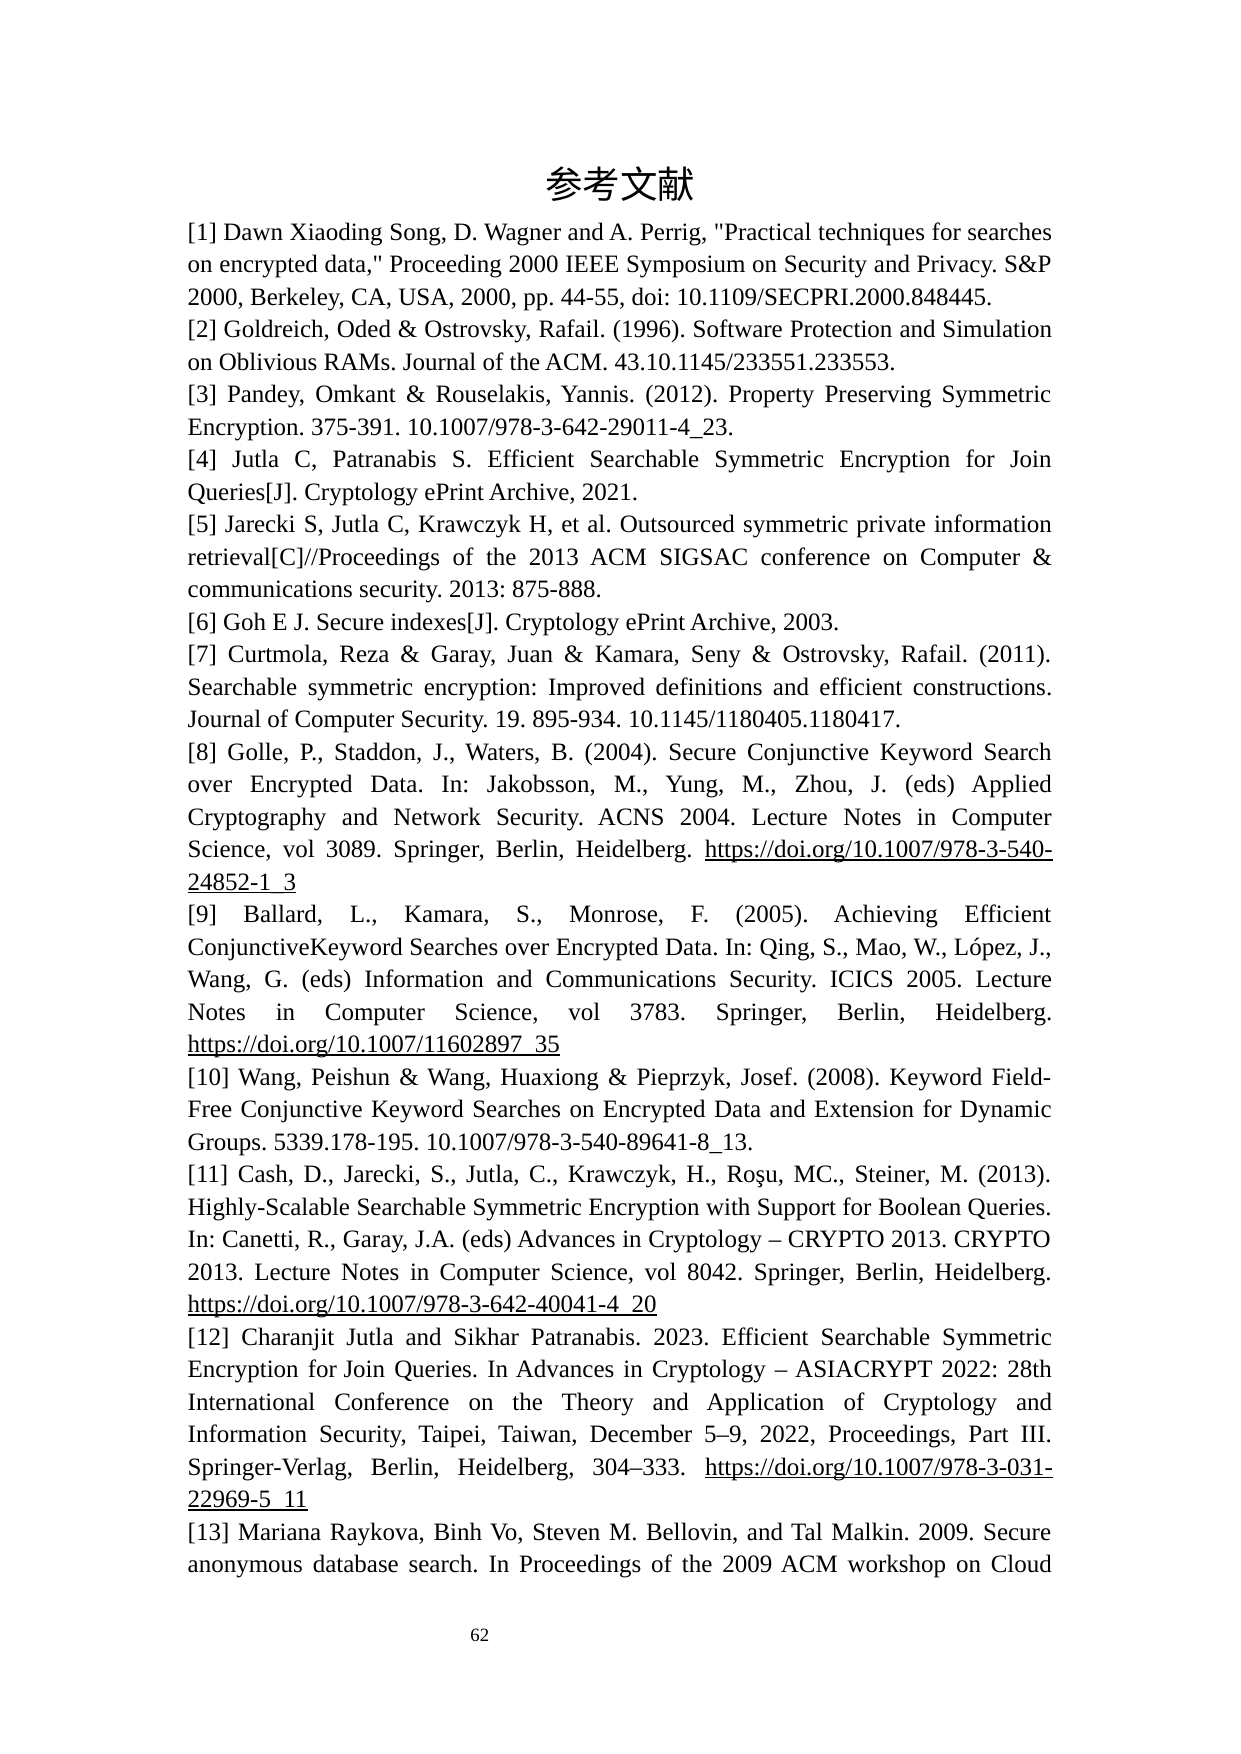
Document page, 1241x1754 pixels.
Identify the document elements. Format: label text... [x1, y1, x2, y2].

text [7] Curtmola, Reza & Garay, Juan & Kamara, Seny & Ostrovsky, Rafail. (2011). Searchable symmetric encryption: Improved definitions and efficient constructions. Journal of Computer Security. 19. 895-934. 10.1145/1180405.1180417. [187, 637, 1053, 735]
text 参考文献 [187, 150, 1053, 215]
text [187, 1515, 1053, 1580]
text [3] Pandey, Omkant & Rouselakis, Yannis. (2012). Property Preserving Symmetric Encryption. 375-391. 10.1007/978-3-642-29011-4_23. [187, 377, 1053, 442]
text [5] Jarecki S, Jutla C, Krawczyk H, et al. Outsourced symmetric private information retrieval[C]//Proceedings of the 2013 ACM SIGSAC conference on Computer & communications security. 2013: 875-888. [187, 507, 1053, 605]
text [6] Goh E J. Secure indexes[J]. Cryptology ePrint Archive, 2003. [187, 605, 1053, 637]
text [1] Dawn Xiaoding Song, D. Wagner and A. Perrig, "Practical techniques for searches on encrypted data," Proceeding 2000 IEEE Symposium on Security and Privacy. S&P 2000, Berkeley, CA, USA, 2000, pp. 44-55, doi: 10.1109/SECPRI.2000.848445. [187, 215, 1053, 312]
text [10] Wang, Peishun & Wang, Huaxiong & Pieprzyk, Josef. (2008). Keyword Field-Free Conjunctive Keyword Searches on Encrypted Data and Extension for Dynamic Groups. 5339.178-195. 10.1007/978-3-540-89641-8_13. [187, 1060, 1053, 1157]
text [9] Ballard, L., Kamara, S., Monrose, F. (2005). Achieving Efficient ConjunctiveKeyword Searches over Encrypted Data. In: Qing, S., Mao, W., López, J., Wang, G. (eds) Information and Communications Security. ICICS 2005. Lecture Notes in Computer Science, vol 3783. Springer, Berlin, Heidelberg. https://doi.org/10.1007/11602897_35 [187, 897, 1053, 1060]
text [12] Charanjit Jutla and Sikhar Patranabis. 2023. Efficient Searchable Symmetric Encryption for Join Queries. In Advances in Cryptology – ASIACRYPT 2022: 28th International Conference on the Theory and Application of Cryptology and Information Security, Taipei, Taiwan, December 5–9, 2022, Proceedings, Part III. Springer-Verlag, Berlin, Heidelberg, 304–333. https://doi.org/10.1007/978-3-031-22969-5_11 [187, 1320, 1053, 1515]
text [8] Golle, P., Staddon, J., Waters, B. (2004). Secure Conjunctive Keyword Search over Encrypted Data. In: Jakobsson, M., Yung, M., Zhou, J. (eds) Applied Cryptography and Network Security. ACNS 2004. Lecture Notes in Computer Science, vol 3089. Springer, Berlin, Heidelberg. https://doi.org/10.1007/978-3-540-24852-1_3 [187, 735, 1053, 897]
text [4] Jutla C, Patranabis S. Efficient Searchable Symmetric Encryption for Join Queries[J]. Cryptology ePrint Archive, 2021. [187, 442, 1053, 507]
text [2] Goldreich, Oded & Ostrovsky, Rafail. (1996). Software Protection and Simulation on Oblivious RAMs. Journal of the ACM. 43.10.1145/233551.233553. [187, 312, 1053, 377]
text [11] Cash, D., Jarecki, S., Jutla, C., Krawczyk, H., Roşu, MC., Steiner, M. (2013). Highly-Scalable Searchable Symmetric Encryption with Support for Boolean Queries. In: Canetti, R., Garay, J.A. (eds) Advances in Cryptology – CRYPTO 2013. CRYPTO 2013. Lecture Notes in Computer Science, vol 8042. Springer, Berlin, Heidelberg. https://doi.org/10.1007/978-3-642-40041-4_20 [187, 1157, 1053, 1320]
